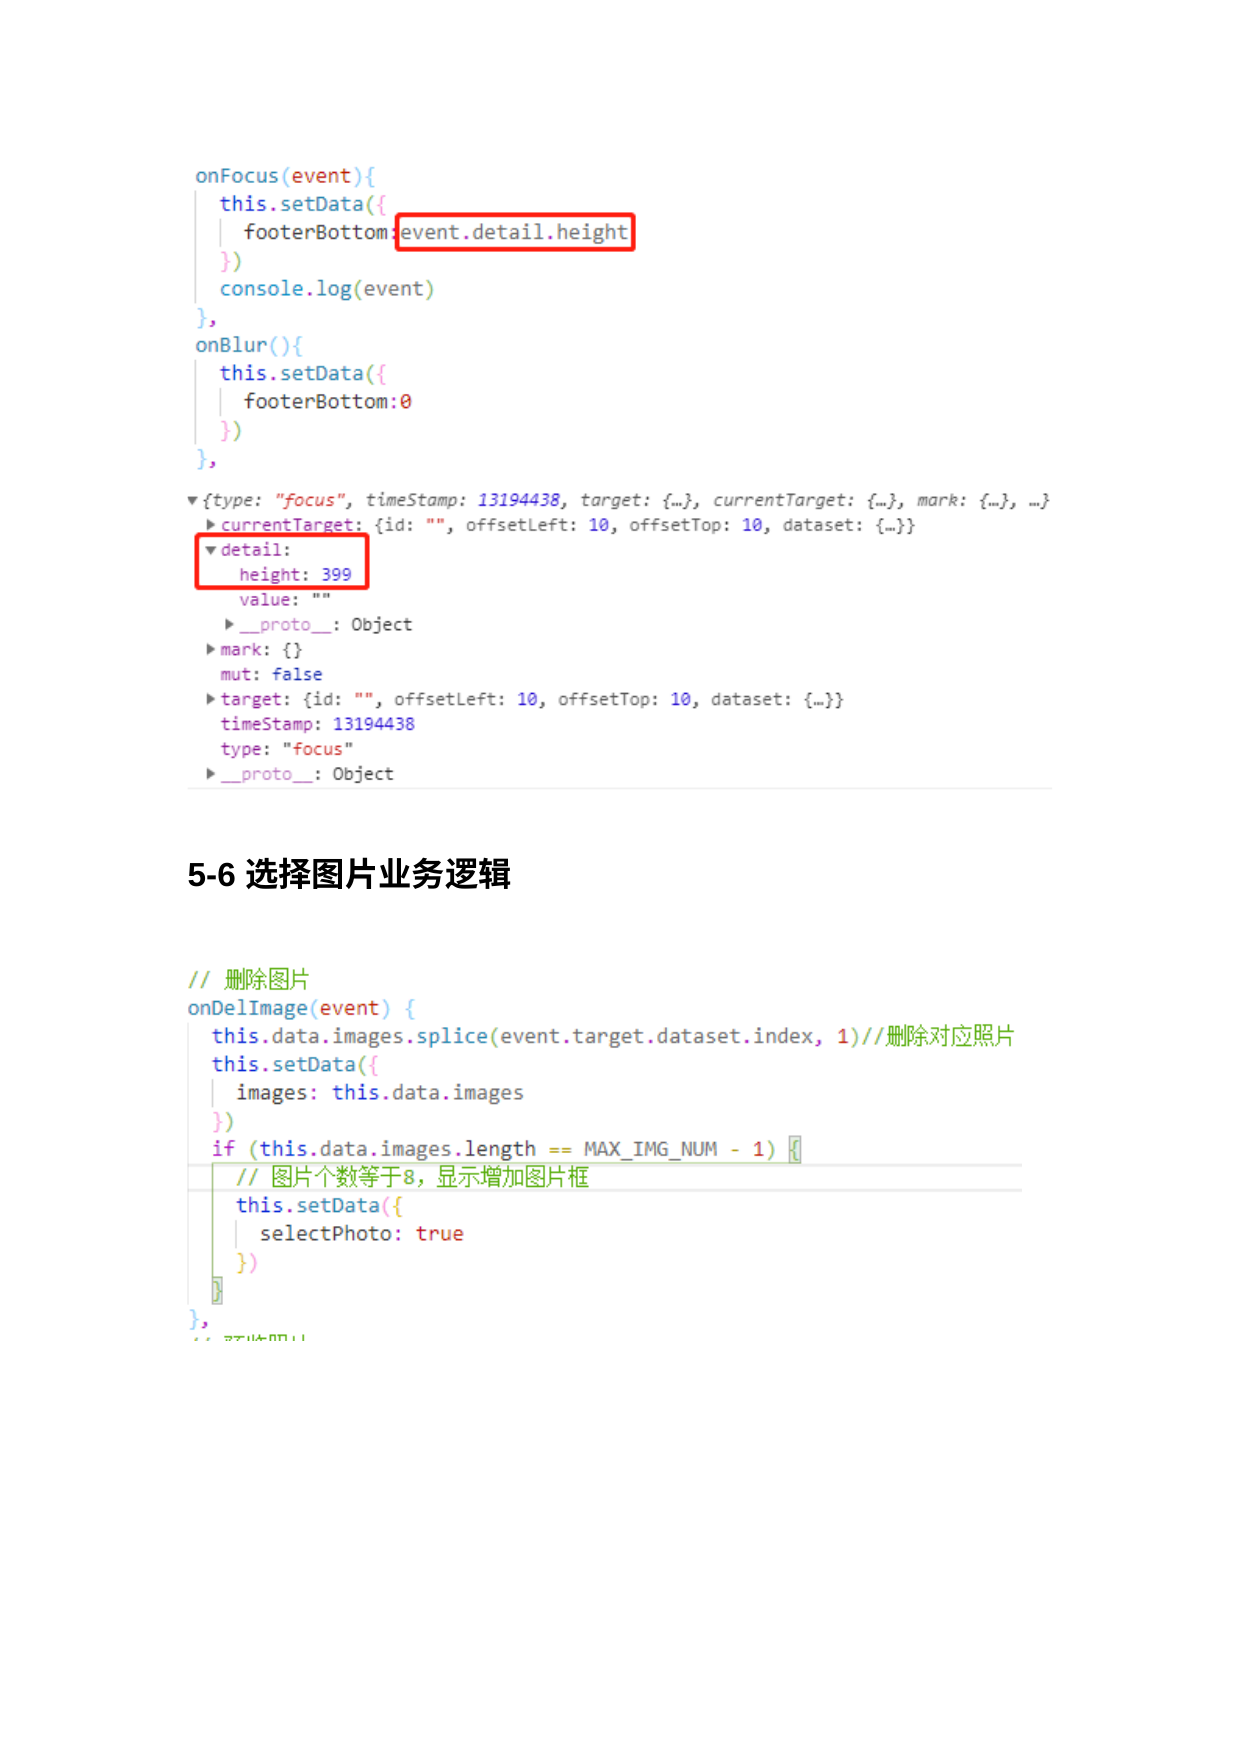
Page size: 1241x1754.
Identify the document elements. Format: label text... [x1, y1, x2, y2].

picture [187, 162, 661, 476]
subtitle 5-6 选择图片业务逻辑 [187, 839, 1053, 904]
picture [187, 487, 1053, 791]
picture [187, 965, 1022, 1341]
